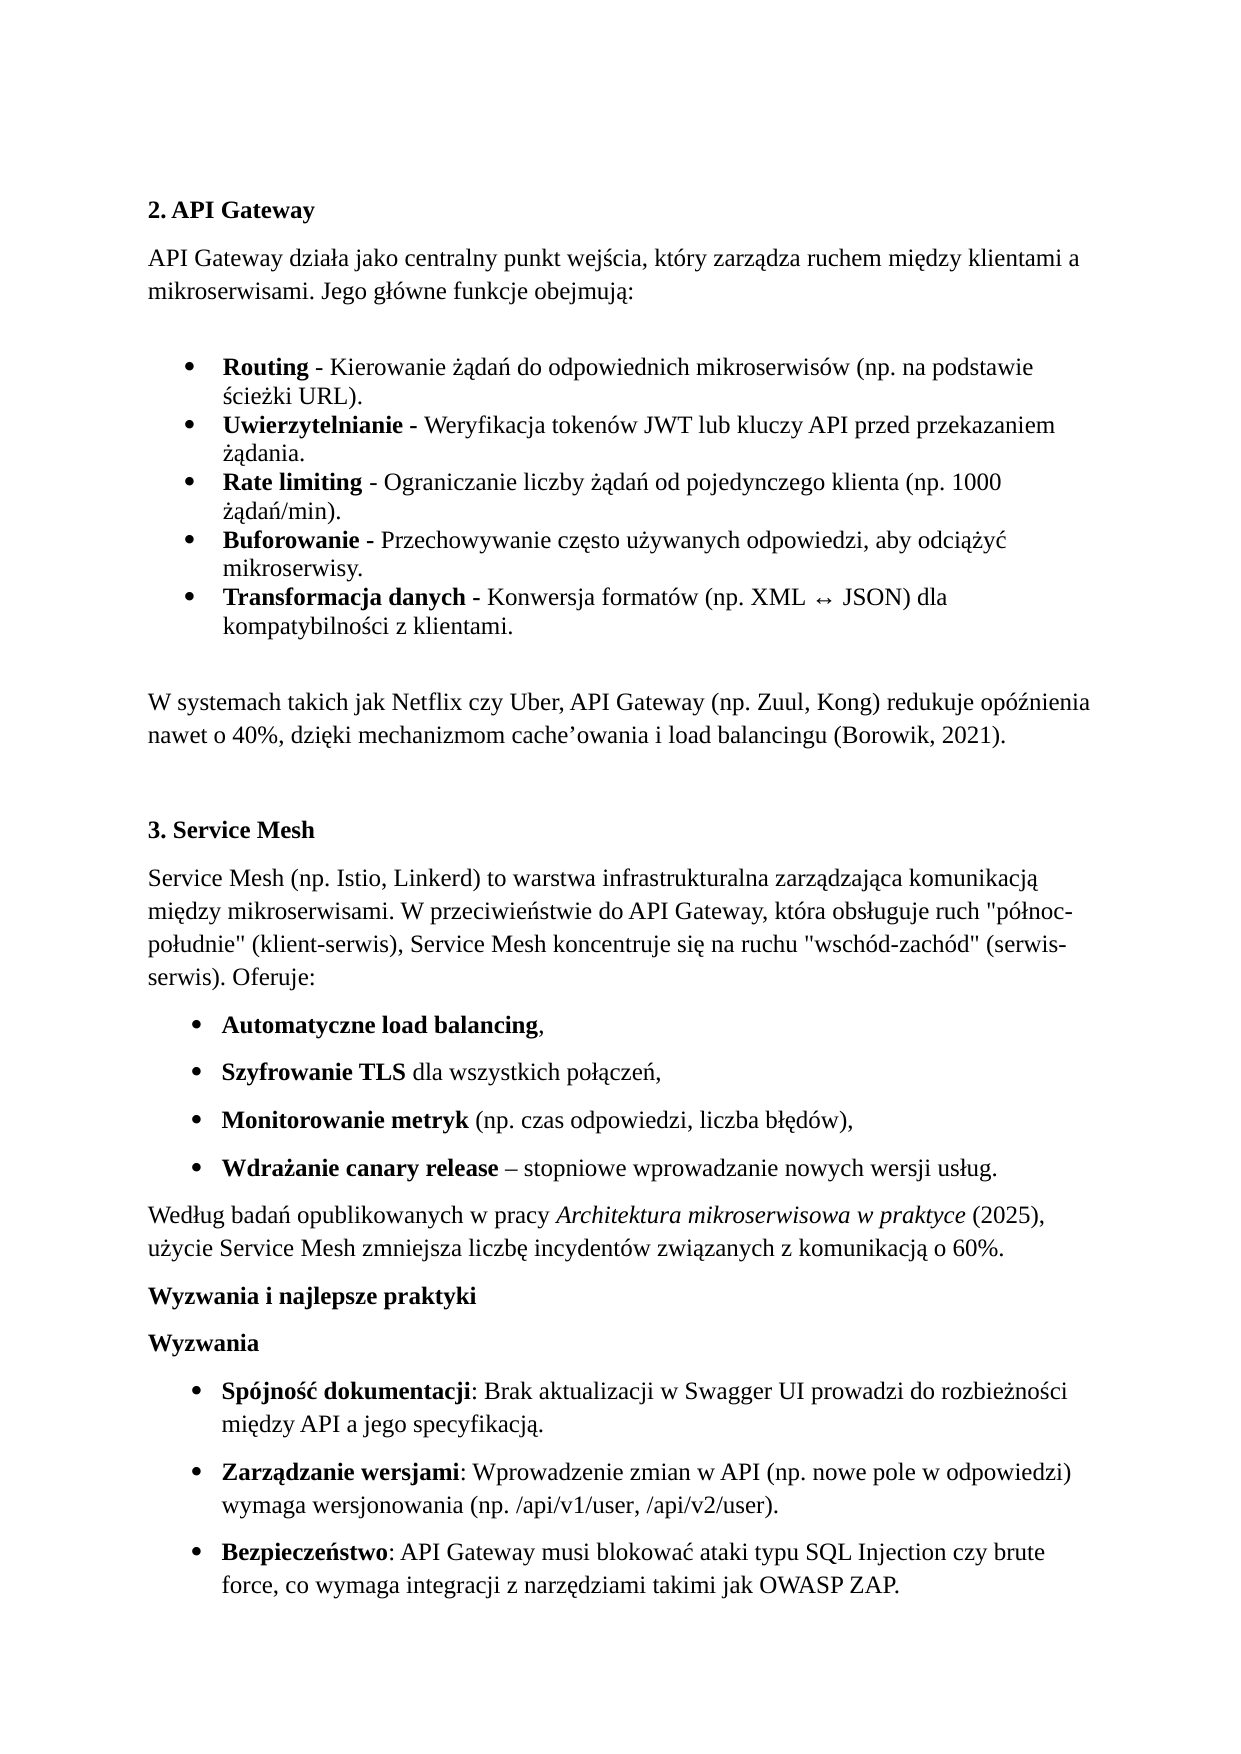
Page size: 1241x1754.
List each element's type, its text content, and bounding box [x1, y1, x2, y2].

list Uwierzytelnianie - Weryfikacja tokenów JWT lub kluczy API przed przekazaniem żądania. [185, 410, 1093, 467]
list Transformacja danych - Konwersja formatów (np. XML ↔ JSON) dla kompatybilności z klientami. [185, 582, 1093, 640]
text Service Mesh (np. Istio, Linkerd) to warstwa infrastrukturalna zarządzająca komunikacją między mikroserwisami. W przeciwieństwie do API Gateway, która obsługuje ruch "północ-południe" (klient-serwis), Service Mesh koncentruje się na ruchu "wschód-zachód" (serwis-serwis). Oferuje: [148, 863, 1093, 991]
text W systemach takich jak Netflix czy Uber, API Gateway (np. Zuul, Kong) redukuje opóźnienia nawet o 40%, dzięki mechanizmom cache’owania i load balancingu (Borowik, 2021). [148, 687, 1093, 749]
list Zarządzanie wersjami: Wprowadzenie zmian w API (np. nowe pole w odpowiedzi) wymaga wersjonowania (np. /api/v1/user, /api/v2/user). [192, 1457, 1093, 1518]
text Według badań opublikowanych w pracy Architektura mikroserwisowa w praktyce (2025), użycie Service Mesh zmniejsza liczbę incydentów związanych z komunikacją o 60%. [148, 1200, 1093, 1262]
subtitle 2. API Gateway [148, 195, 1093, 224]
list Automatyczne load balancing, [192, 1010, 1093, 1038]
text API Gateway działa jako centralny punkt wejścia, który zarządza ruchem między klientami a mikroserwisami. Jego główne funkcje obejmują: [148, 243, 1093, 304]
list Bezpieczeństwo: API Gateway musi blokować ataki typu SQL Injection czy brute force, co wymaga integracji z narzędziami takimi jak OWASP ZAP. [192, 1537, 1093, 1599]
list Monitorowanie metryk (np. czas odpowiedzi, liczba błędów), [192, 1105, 1093, 1134]
list Wdrażanie canary release – stopniowe wprowadzanie nowych wersji usług. [192, 1153, 1093, 1181]
list Rate limiting - Ograniczanie liczby żądań od pojedynczego klienta (np. 1000 żądań/min). [185, 467, 1093, 525]
subtitle Wyzwania i najlepsze praktyki [148, 1281, 1093, 1309]
subtitle Wyzwania [148, 1328, 1093, 1357]
list Szyfrowanie TLS dla wszystkich połączeń, [192, 1057, 1093, 1086]
list Routing - Kierowanie żądań do odpowiednich mikroserwisów (np. na podstawie ścieżki URL). [185, 352, 1093, 410]
subtitle 3. Service Mesh [148, 816, 1093, 844]
list Spójność dokumentacji: Brak aktualizacji w Swagger UI prowadzi do rozbieżności między API a jego specyfikacją. [192, 1376, 1093, 1438]
list Buforowanie - Przechowywanie często używanych odpowiedzi, aby odciążyć mikroserwisy. [185, 525, 1093, 582]
